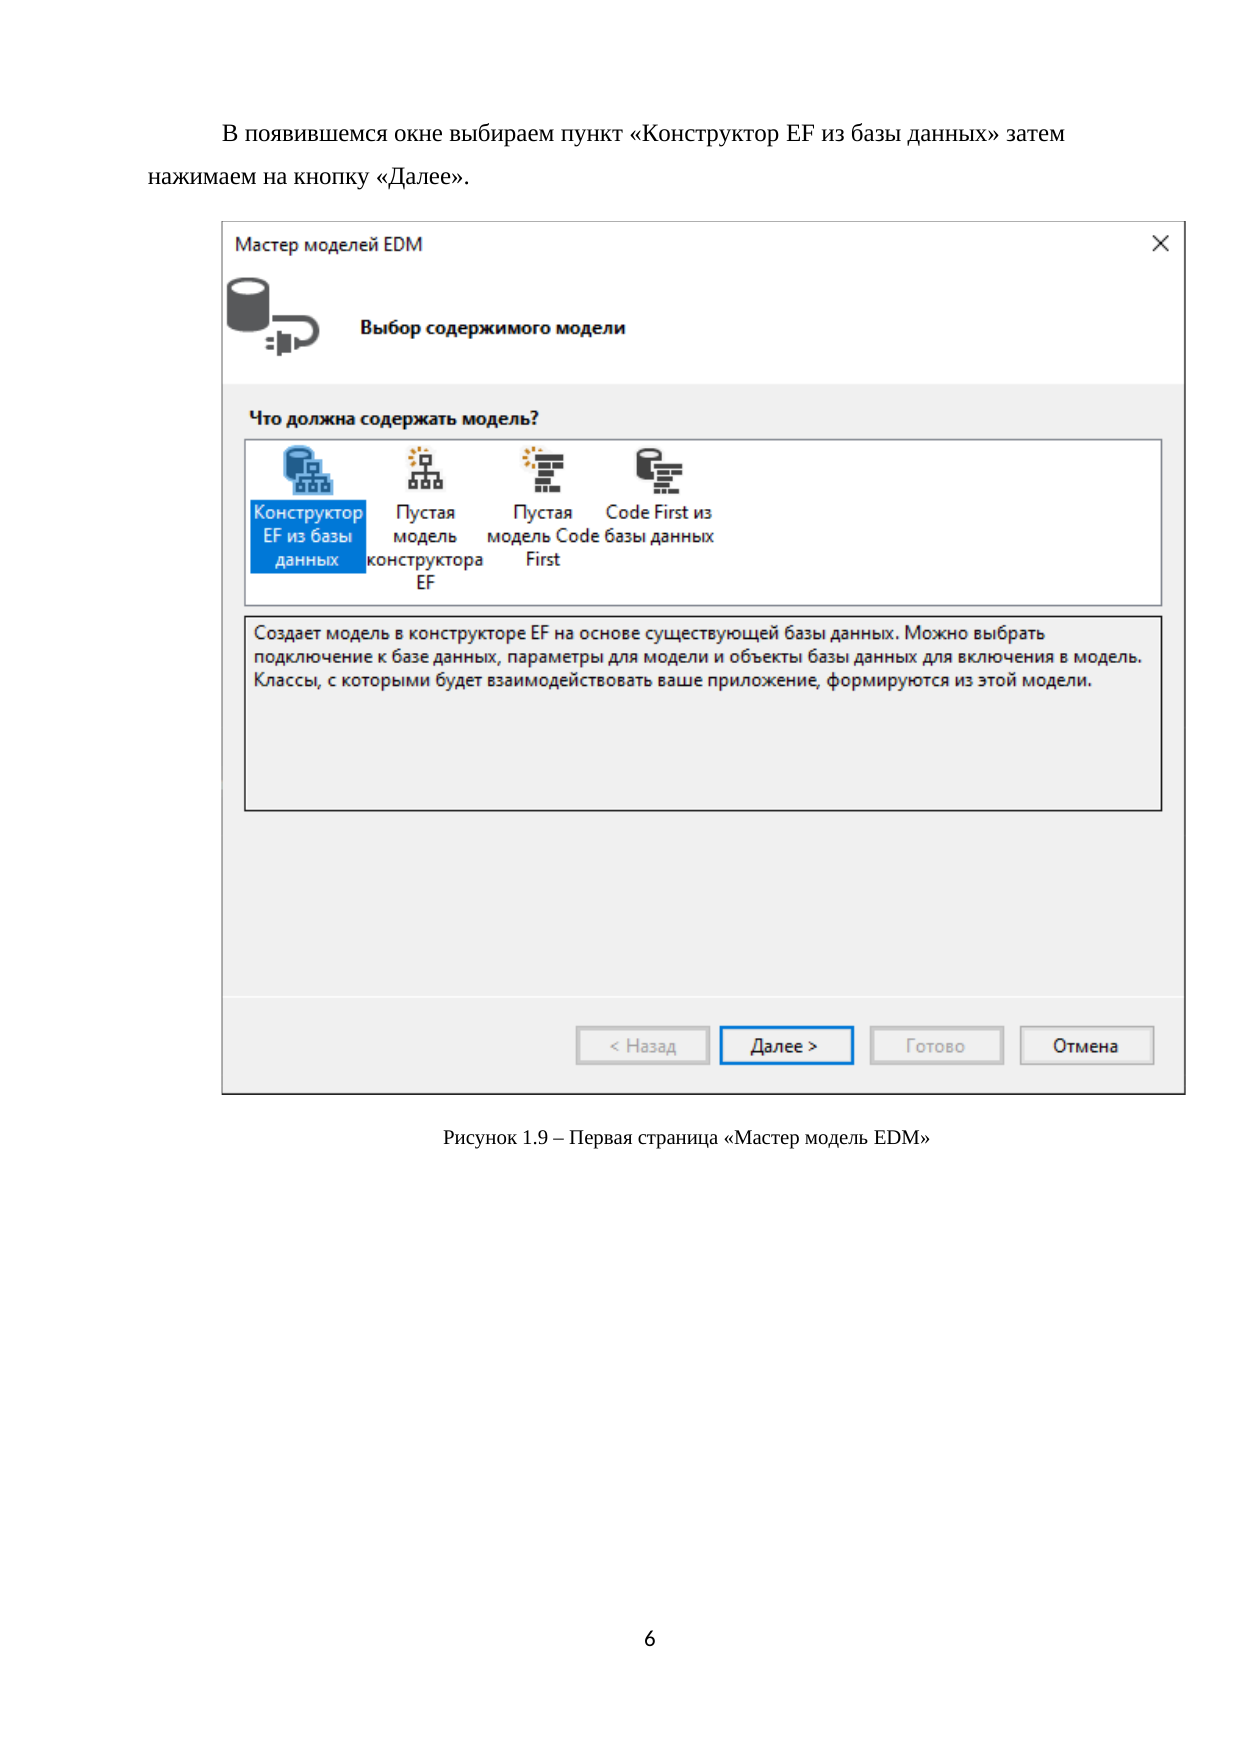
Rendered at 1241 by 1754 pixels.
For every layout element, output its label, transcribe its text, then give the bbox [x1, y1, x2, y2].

text Рисунок 1.9 – Первая страница «Мастер модель EDM» [148, 1125, 1152, 1149]
text В появившемся окне выбираем пункт «Конструктор EF из базы данных» затем нажимаем на кнопку «Далее». [148, 118, 1152, 190]
picture [221, 221, 1186, 1095]
